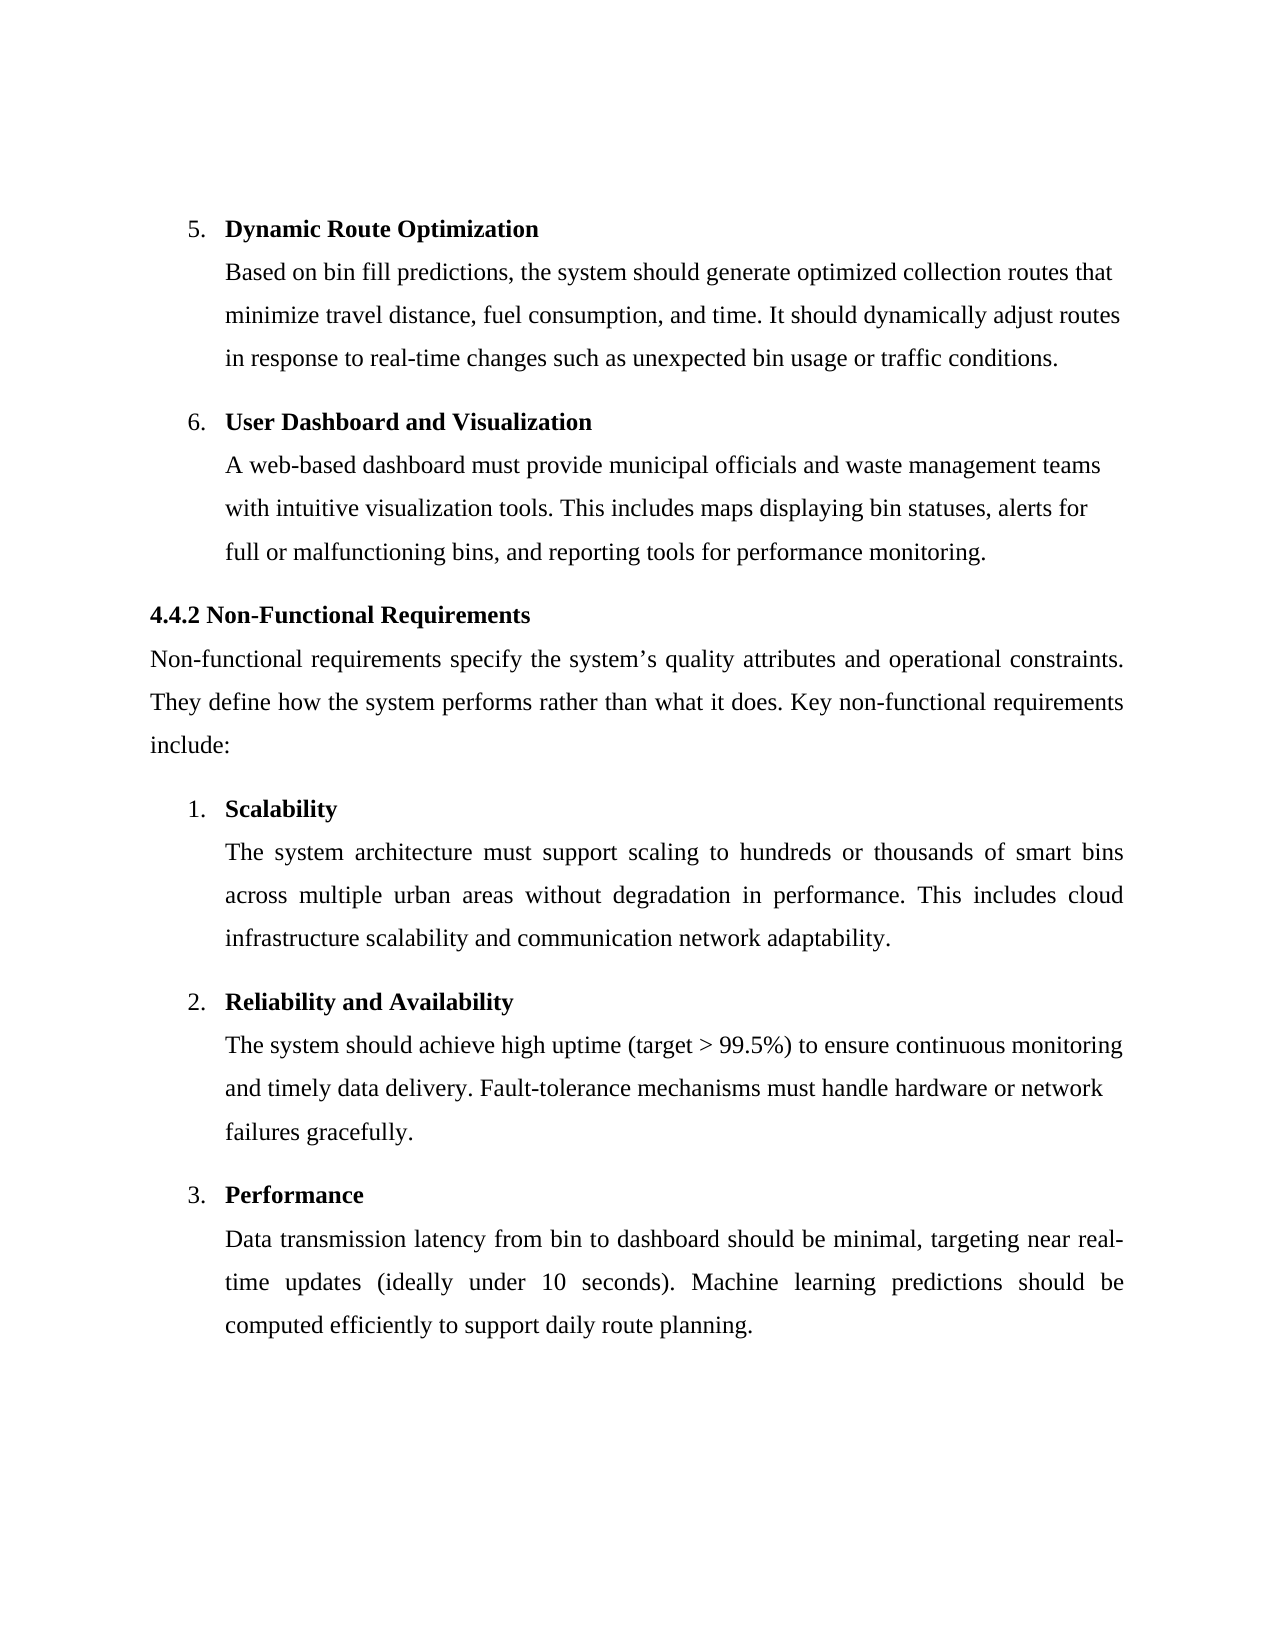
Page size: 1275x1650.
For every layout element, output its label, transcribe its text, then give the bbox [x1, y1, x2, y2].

list Scalability The system architecture must support scaling to hundreds or thousands of smart bins across multiple urban areas without degradation in performance. This includes cloud infrastructure scalability and communication network adaptability. [187, 794, 1125, 952]
subtitle 4.4.2 Non-Functional Requirements [150, 601, 1125, 629]
text Non-functional requirements specify the system’s quality attributes and operational constraints. They define how the system performs rather than what it does. Key non-functional requirements include: [150, 644, 1125, 759]
list User Dashboard and Visualization A web-based dashboard must provide municipal officials and waste management teams with intuitive visualization tools. This includes maps displaying bin statuses, alerts for full or malfunctioning bins, and reporting tools for performance monitoring. [187, 407, 1125, 565]
list Performance Data transmission latency from bin to dashboard should be minimal, targeting near real-time updates (ideally under 10 seconds). Machine learning predictions should be computed efficiently to support daily route planning. [187, 1181, 1125, 1339]
list Dynamic Route Optimization Based on bin fill predictions, the system should generate optimized collection routes that minimize travel distance, fuel consumption, and time. It should dynamically adjust routes in response to real-time changes such as unexpected bin usage or traffic conditions. [187, 214, 1125, 372]
list Reliability and Availability The system should achieve high uptime (target > 99.5%) to ensure continuous monitoring and timely data delivery. Fault-tolerance mechanisms must handle hardware or network failures gracefully. [187, 987, 1125, 1145]
